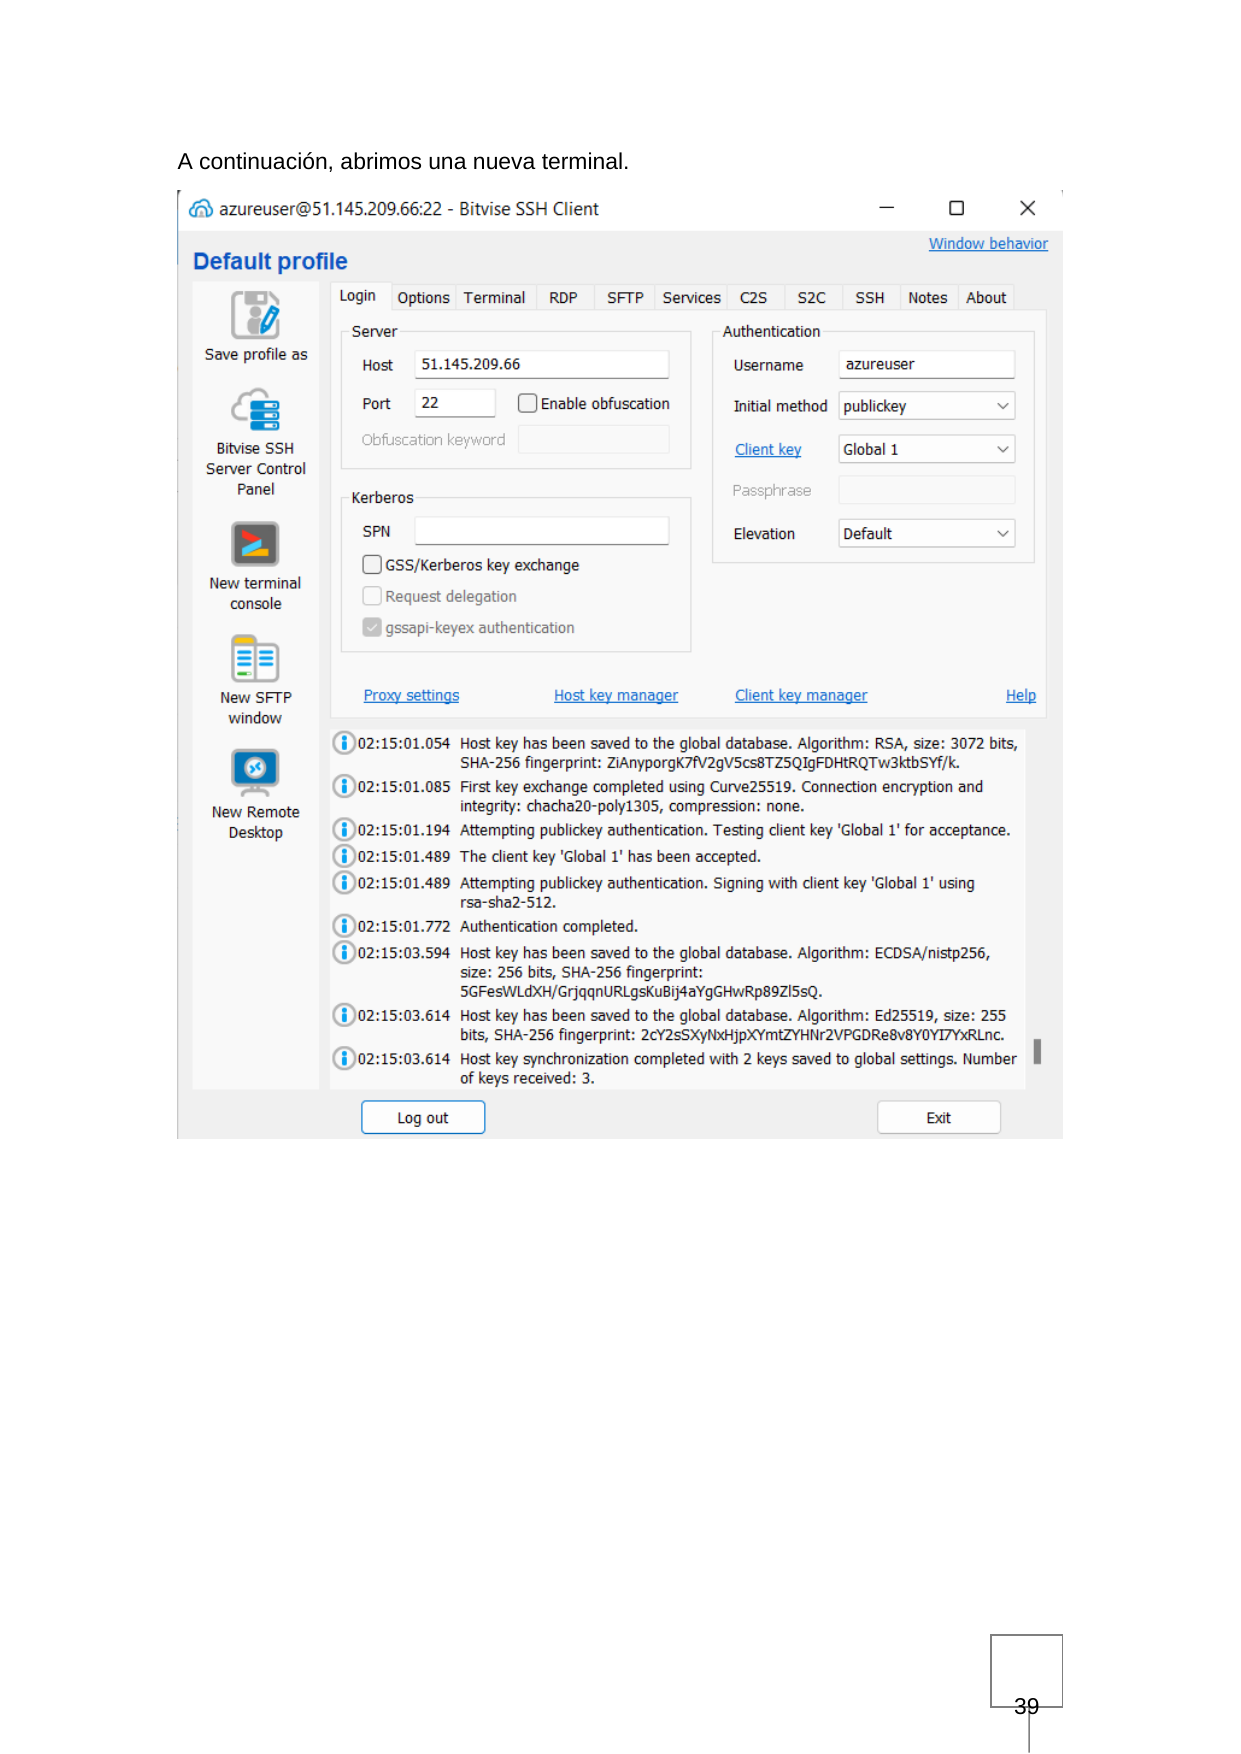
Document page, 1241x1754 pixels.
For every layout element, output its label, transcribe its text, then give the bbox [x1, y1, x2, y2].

text A continuación, abrimos una nueva terminal. [177, 148, 1063, 174]
picture [177, 190, 1063, 1139]
